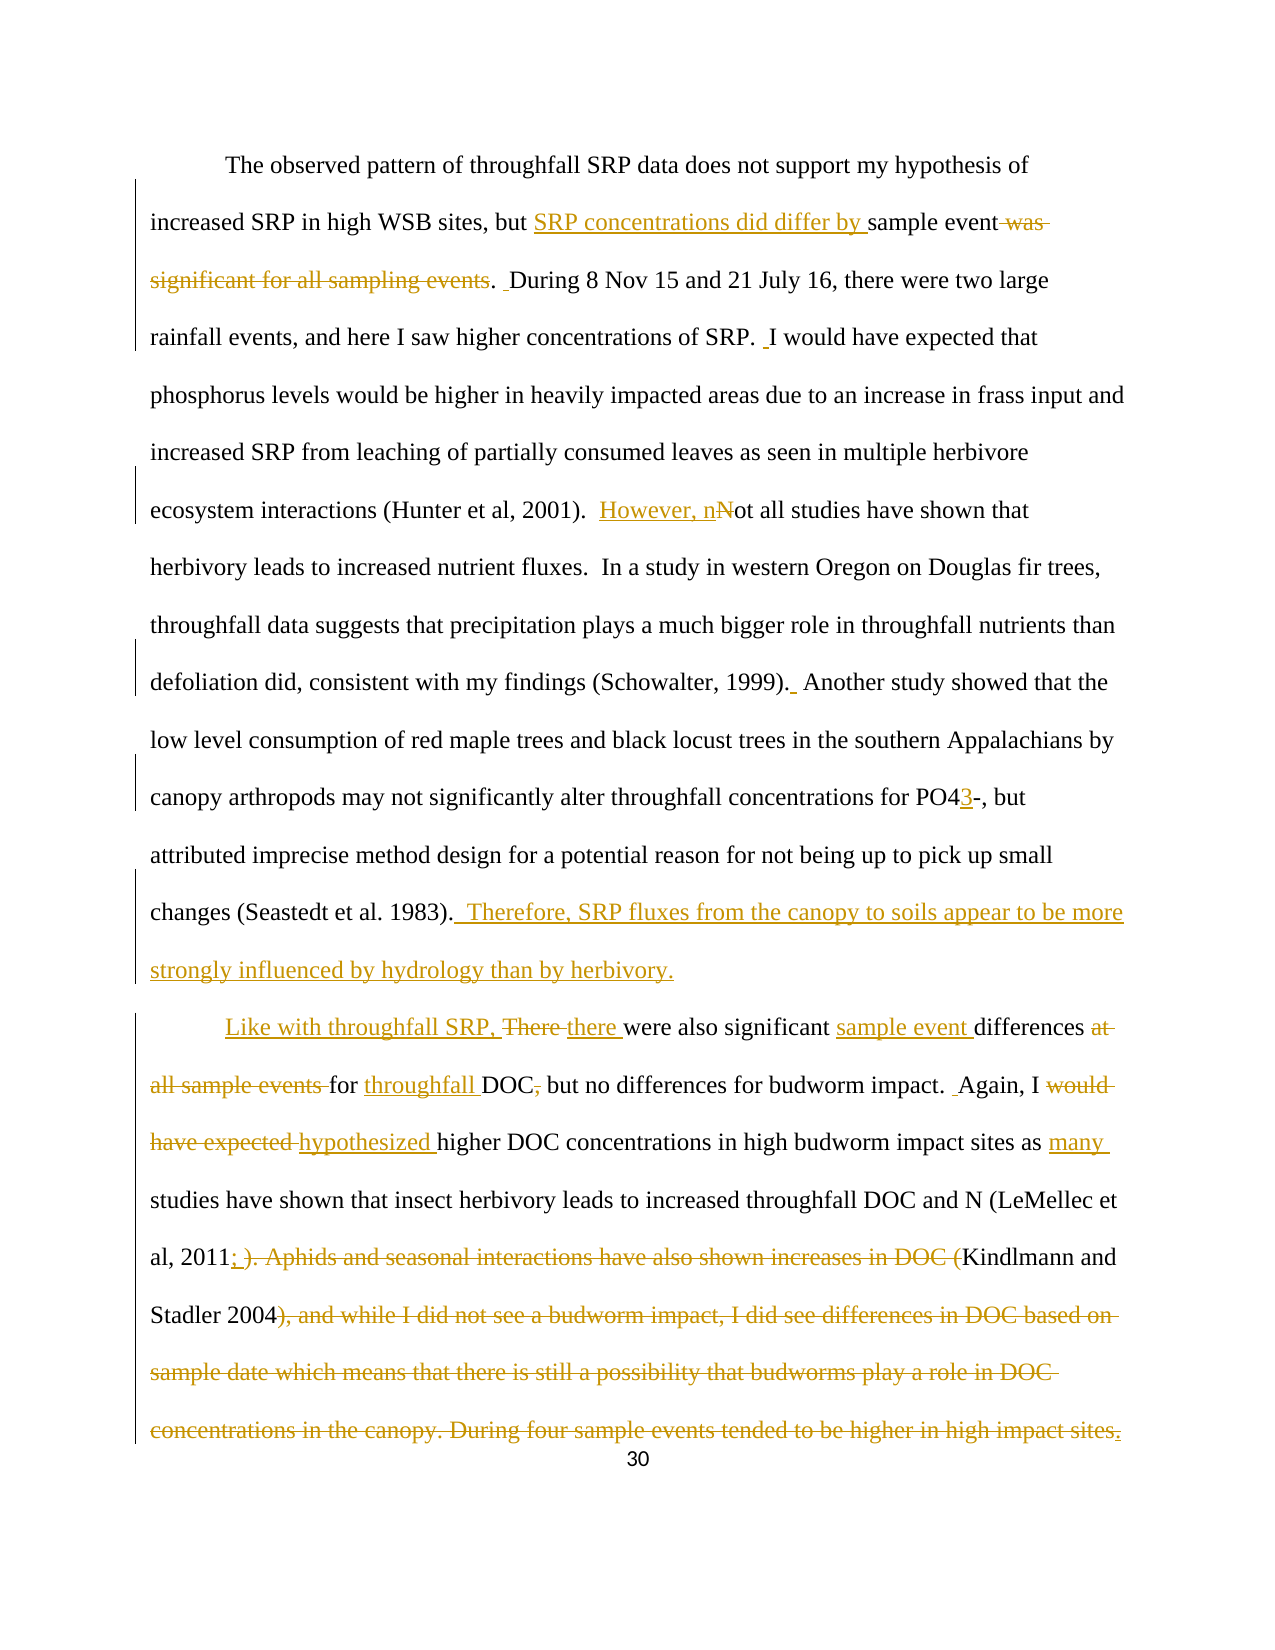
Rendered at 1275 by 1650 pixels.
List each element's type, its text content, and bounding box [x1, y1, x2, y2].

text The observed pattern of throughfall SRP data does not support my hypothesis of increased SRP in high WSB sites, but sample event. During 8 Nov 15 and 21 July 16, there were two large rainfall events, and here I saw higher concentrations of SRP. I would have expected that phosphorus levels would be higher in heavily impacted areas due to an increase in frass input and increased SRP from leaching of partially consumed leaves as seen in multiple herbivore ecosystem interactions (Hunter et al, 2001). ot all studies have shown that herbivory leads to increased nutrient fluxes. In a study in western Oregon on Douglas fir trees, throughfall data suggests that precipitation plays a much bigger role in throughfall nutrients than defoliation did, consistent with my findings (Schowalter, 1999). Another study showed that the low level consumption of red maple trees and black locust trees in the southern Appalachians by canopy arthropods may not significantly alter throughfall concentrations for PO4-, but attributed imprecise method design for a potential reason for not being up to pick up small changes (Seastedt et al. 1983). [150, 150, 1125, 984]
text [150, 1012, 1125, 1444]
